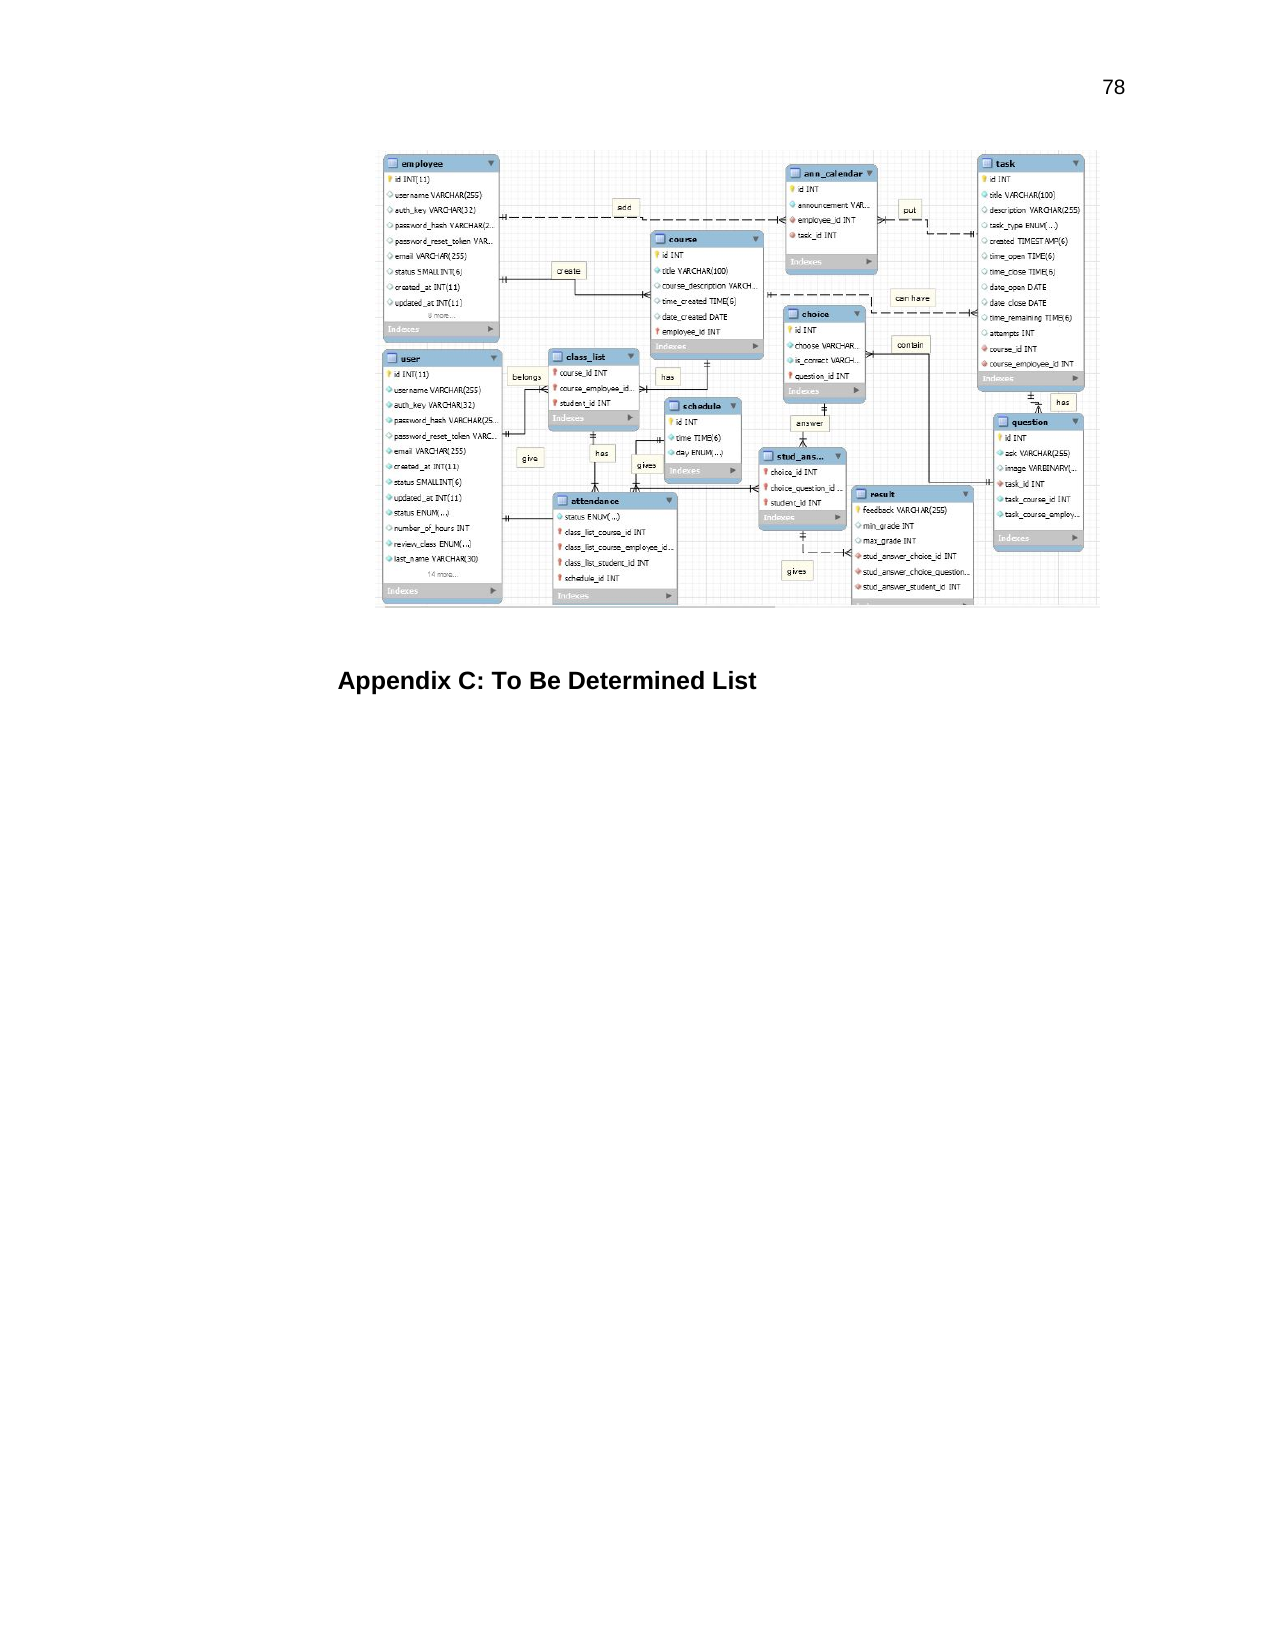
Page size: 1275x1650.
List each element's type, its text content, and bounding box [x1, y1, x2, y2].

subtitle Appendix C: To Be Determined List [337, 659, 1125, 695]
picture [375, 150, 1100, 608]
